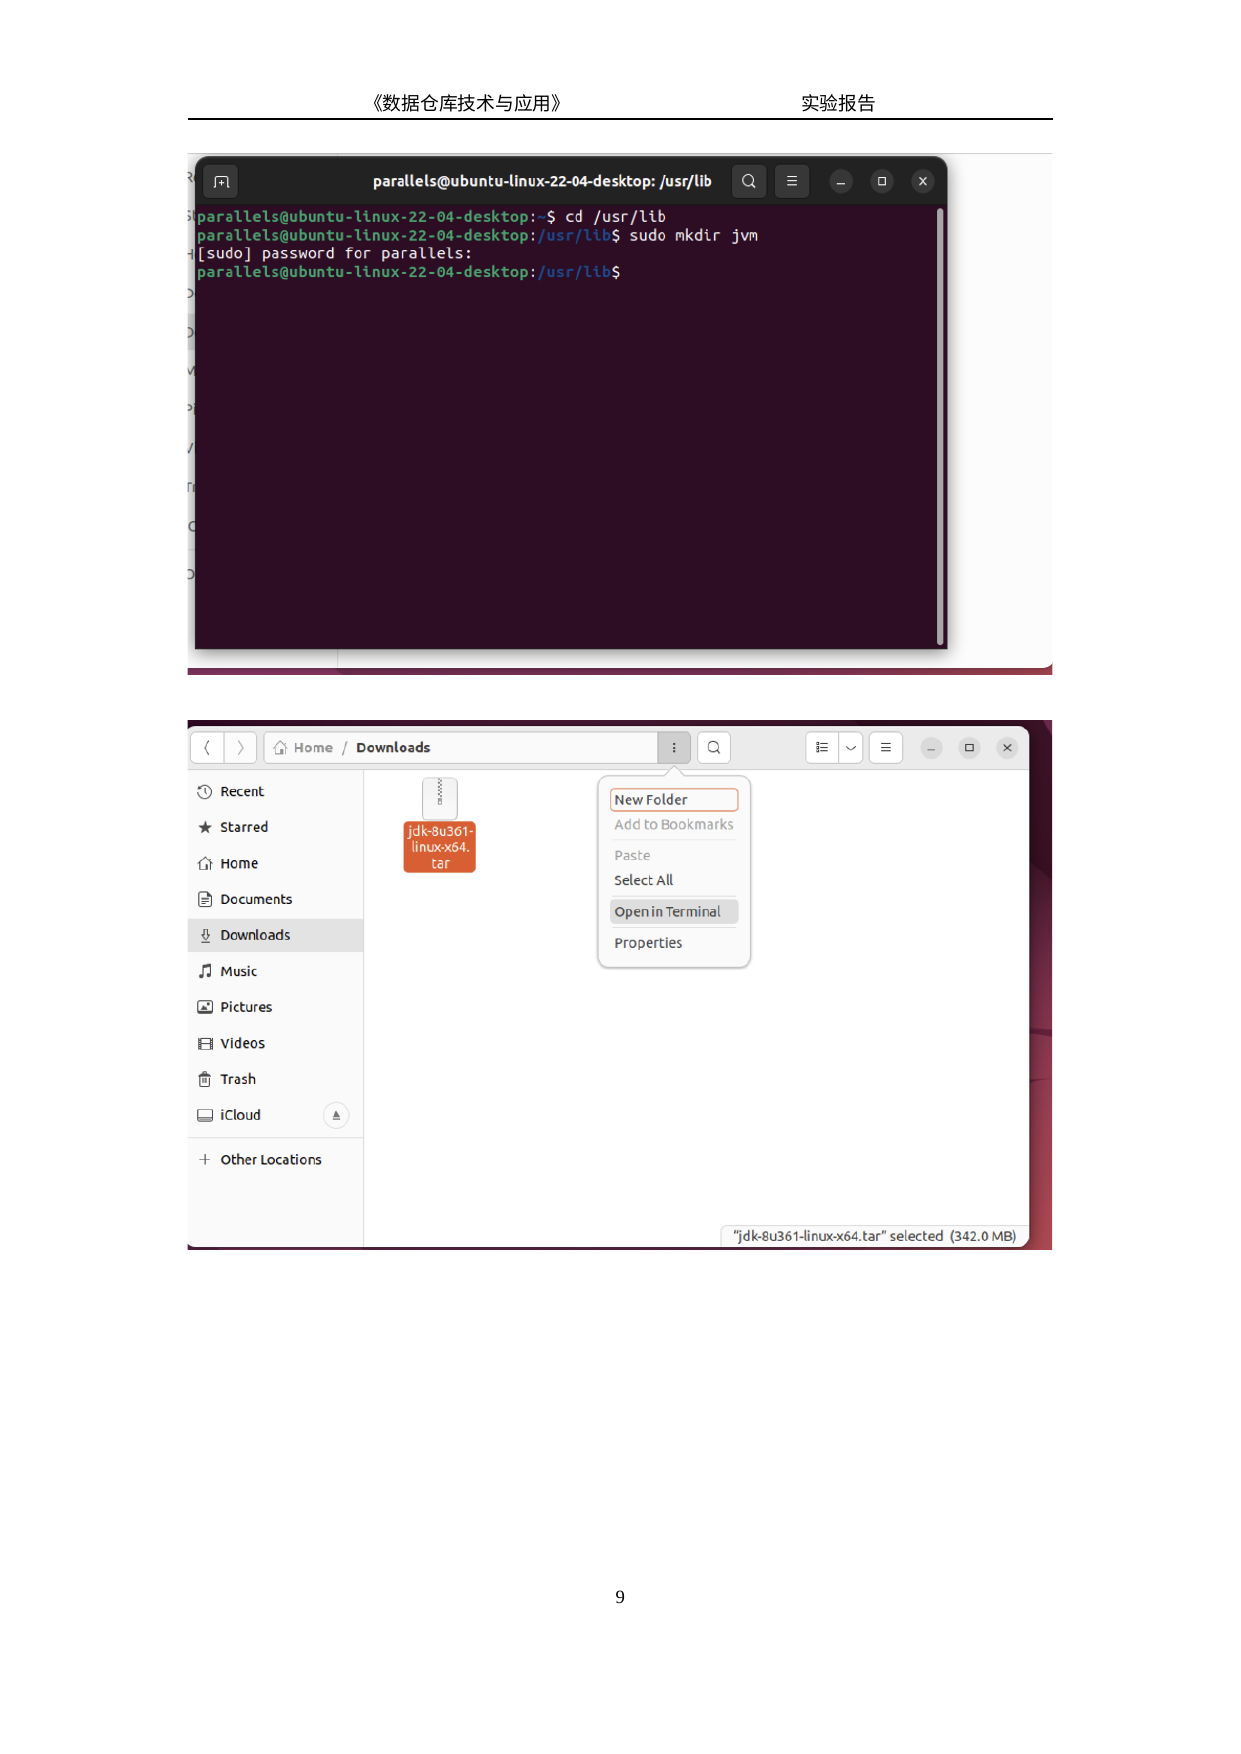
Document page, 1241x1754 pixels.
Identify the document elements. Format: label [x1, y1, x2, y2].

picture [187, 153, 1053, 675]
picture [187, 720, 1053, 1250]
